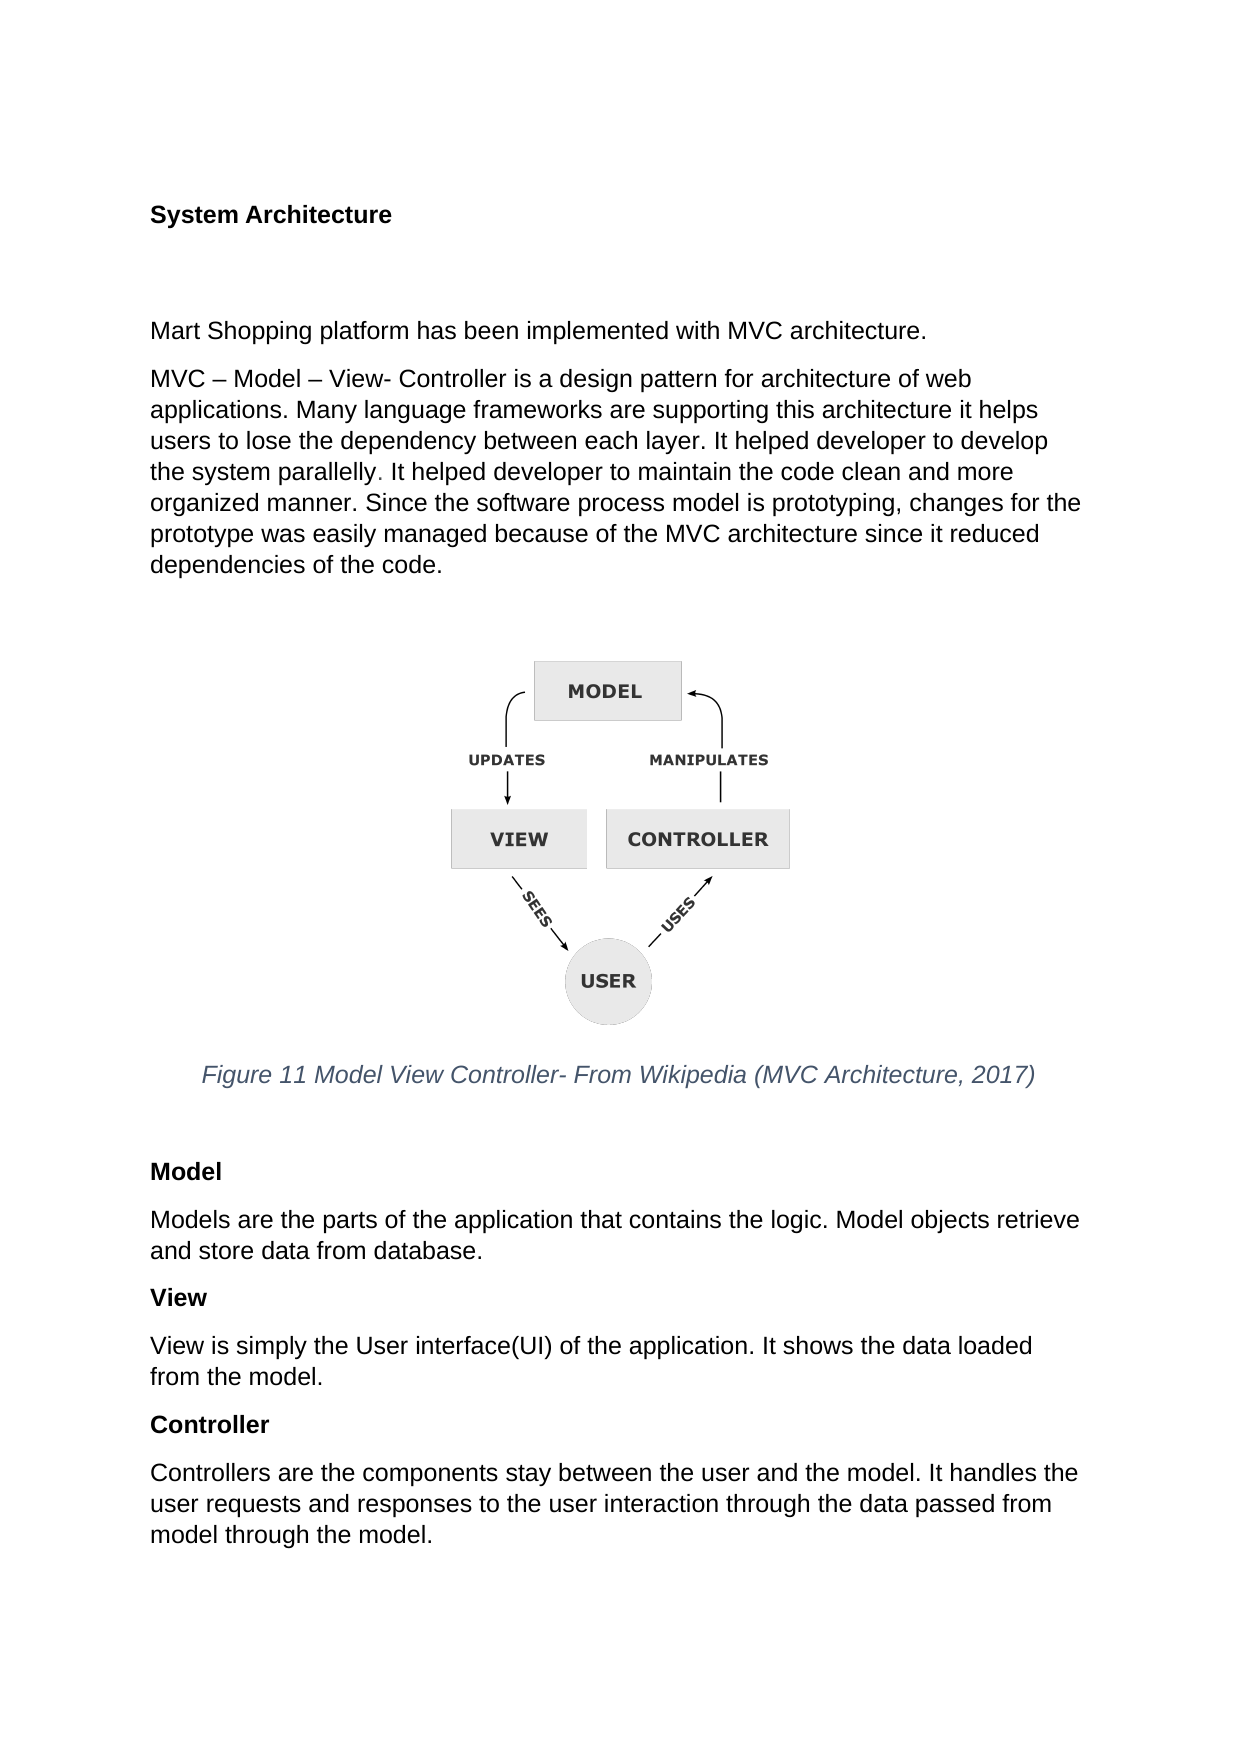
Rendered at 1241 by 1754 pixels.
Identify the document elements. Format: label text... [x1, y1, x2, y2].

subtitle System Architecture [150, 200, 1090, 229]
text Models are the parts of the application that contains the logic. Model objects retrieve and store data from database. [150, 1205, 1090, 1264]
text Model [150, 1157, 1090, 1186]
text MVC – Model – View- Controller is a design pattern for architecture of web applications. Many language frameworks are supporting this architecture it helps users to lose the dependency between each layer. It helped developer to develop the system parallelly. It helped developer to maintain the code clean and more organized manner. Since the software process model is prototyping, changes for the prototype was easily managed because of the MVC architecture since it reduced dependencies of the code. [150, 363, 1090, 578]
text Controllers are the components stay between the user and the model. It handles the user requests and responses to the user interaction through the data passed from model through the model. [150, 1458, 1090, 1548]
picture [440, 645, 800, 1041]
text Mart Shopping platform has been implemented with MVC architecture. [150, 316, 1090, 344]
text View is simply the User interface(UI) of the application. It shows the data loaded from the model. [150, 1331, 1090, 1391]
text Controller [150, 1410, 1090, 1439]
text View [150, 1283, 1090, 1312]
